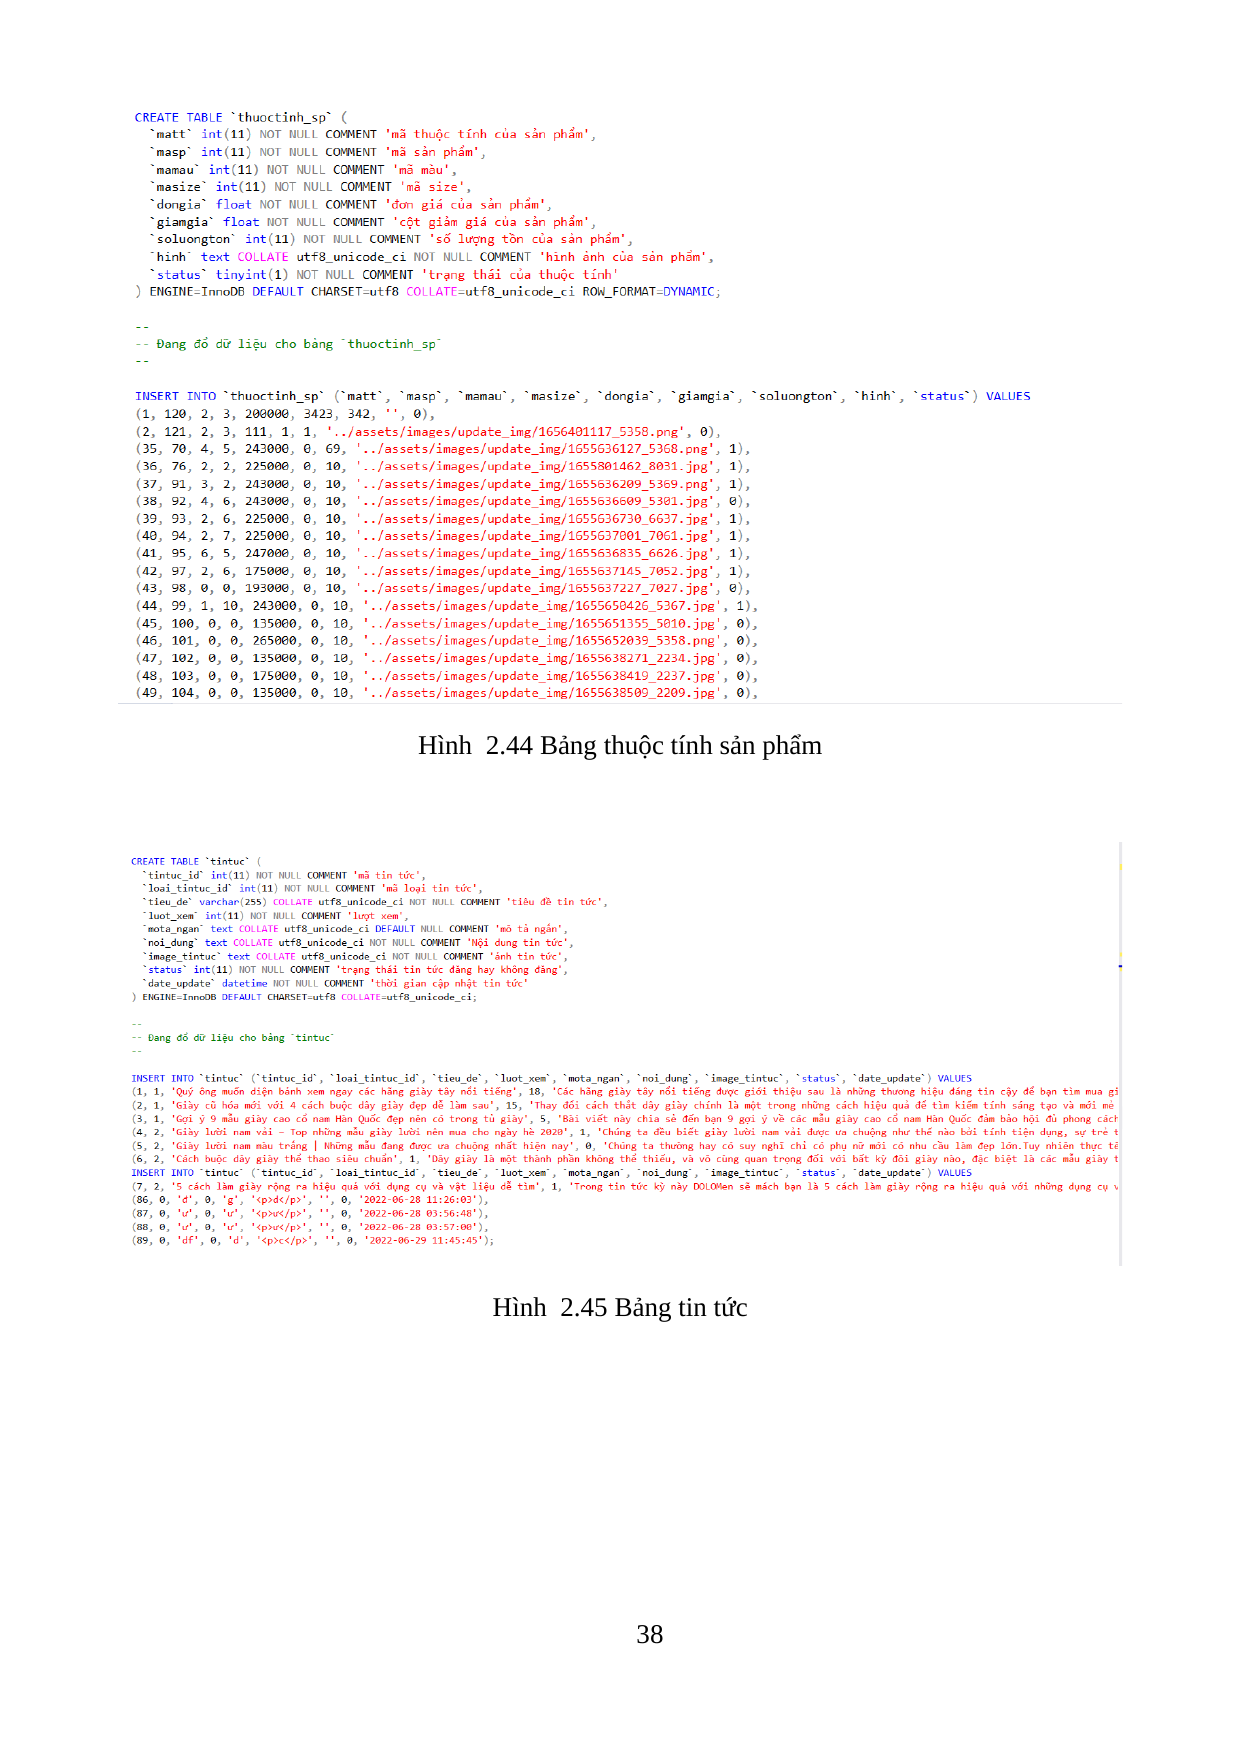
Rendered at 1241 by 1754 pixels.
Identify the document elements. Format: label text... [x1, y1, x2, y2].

picture [118, 842, 1123, 1266]
picture [118, 105, 1123, 704]
